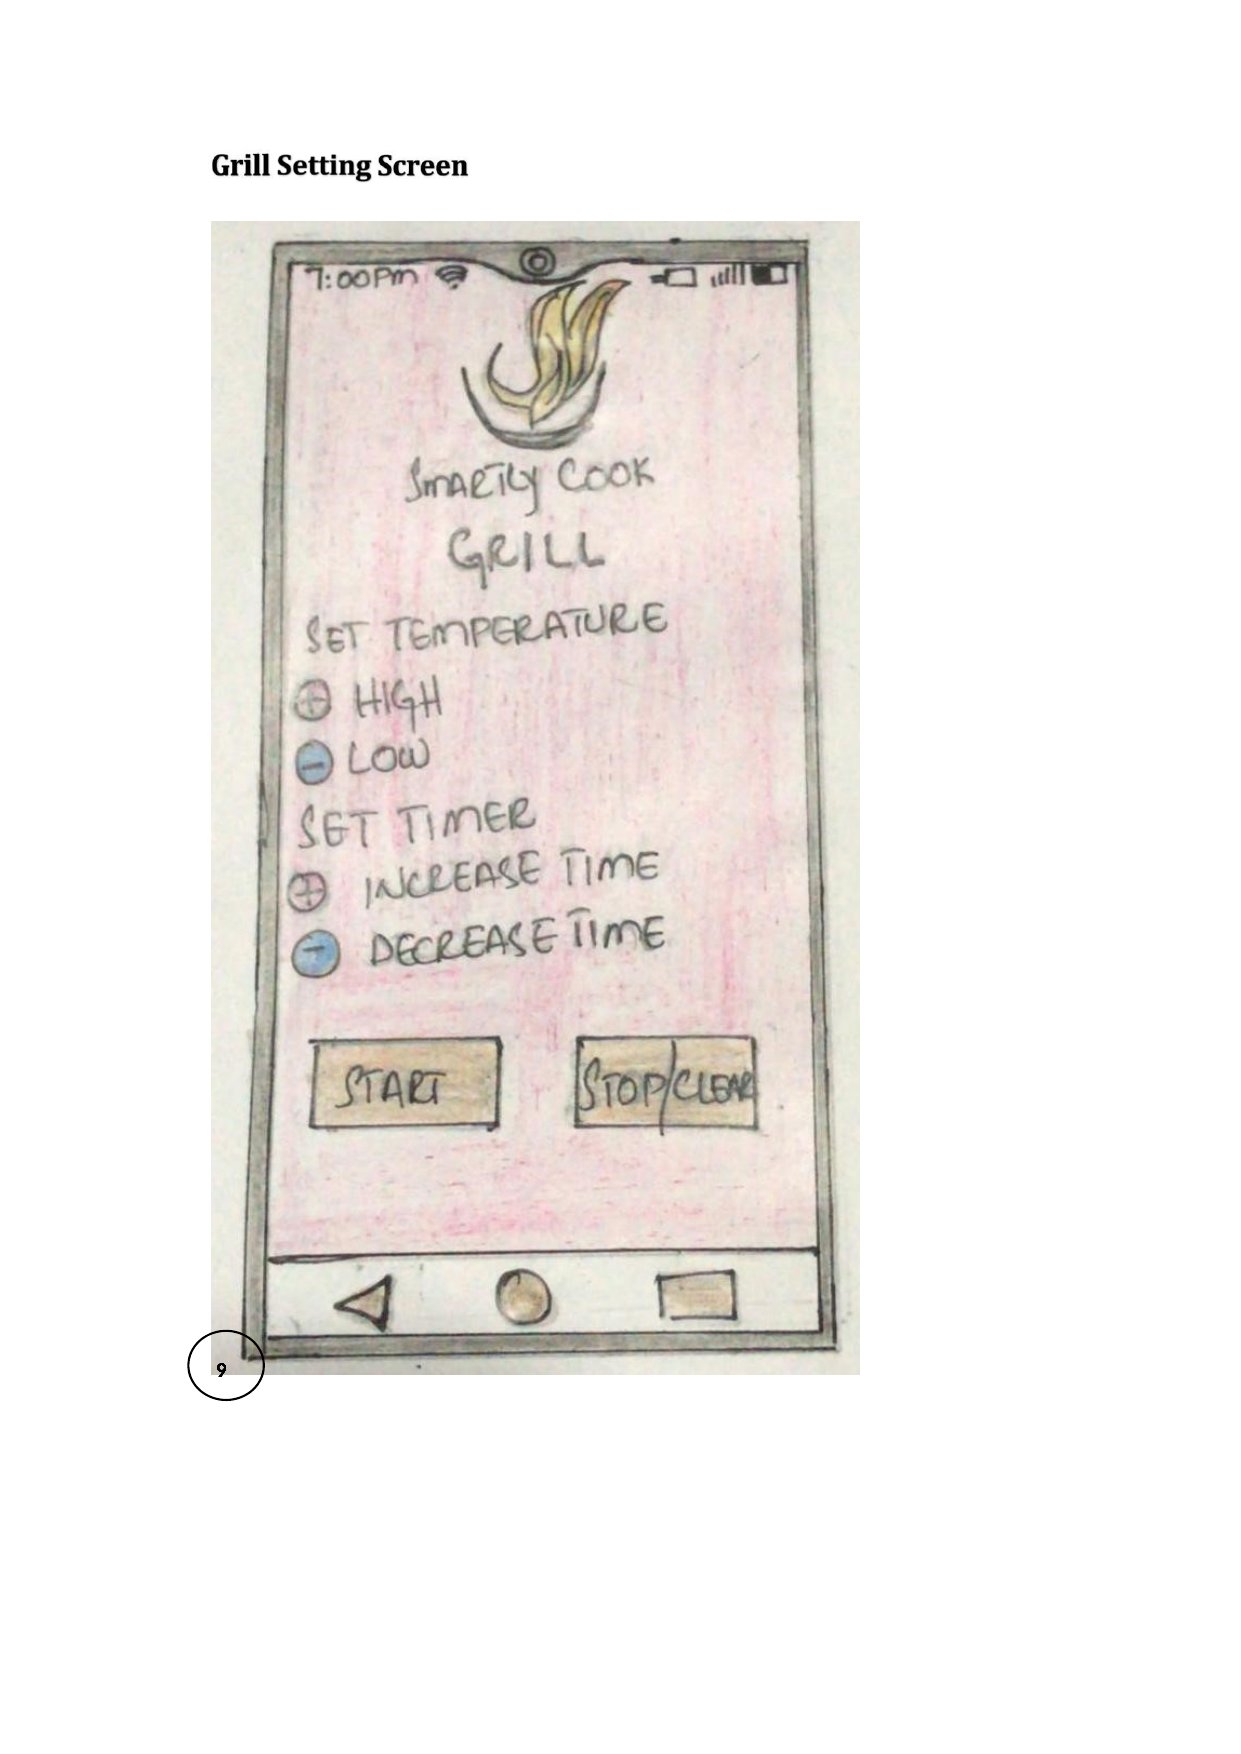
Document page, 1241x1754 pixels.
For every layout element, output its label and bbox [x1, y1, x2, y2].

picture [211, 1332, 262, 1375]
picture [211, 221, 860, 1375]
picture [208, 149, 473, 184]
